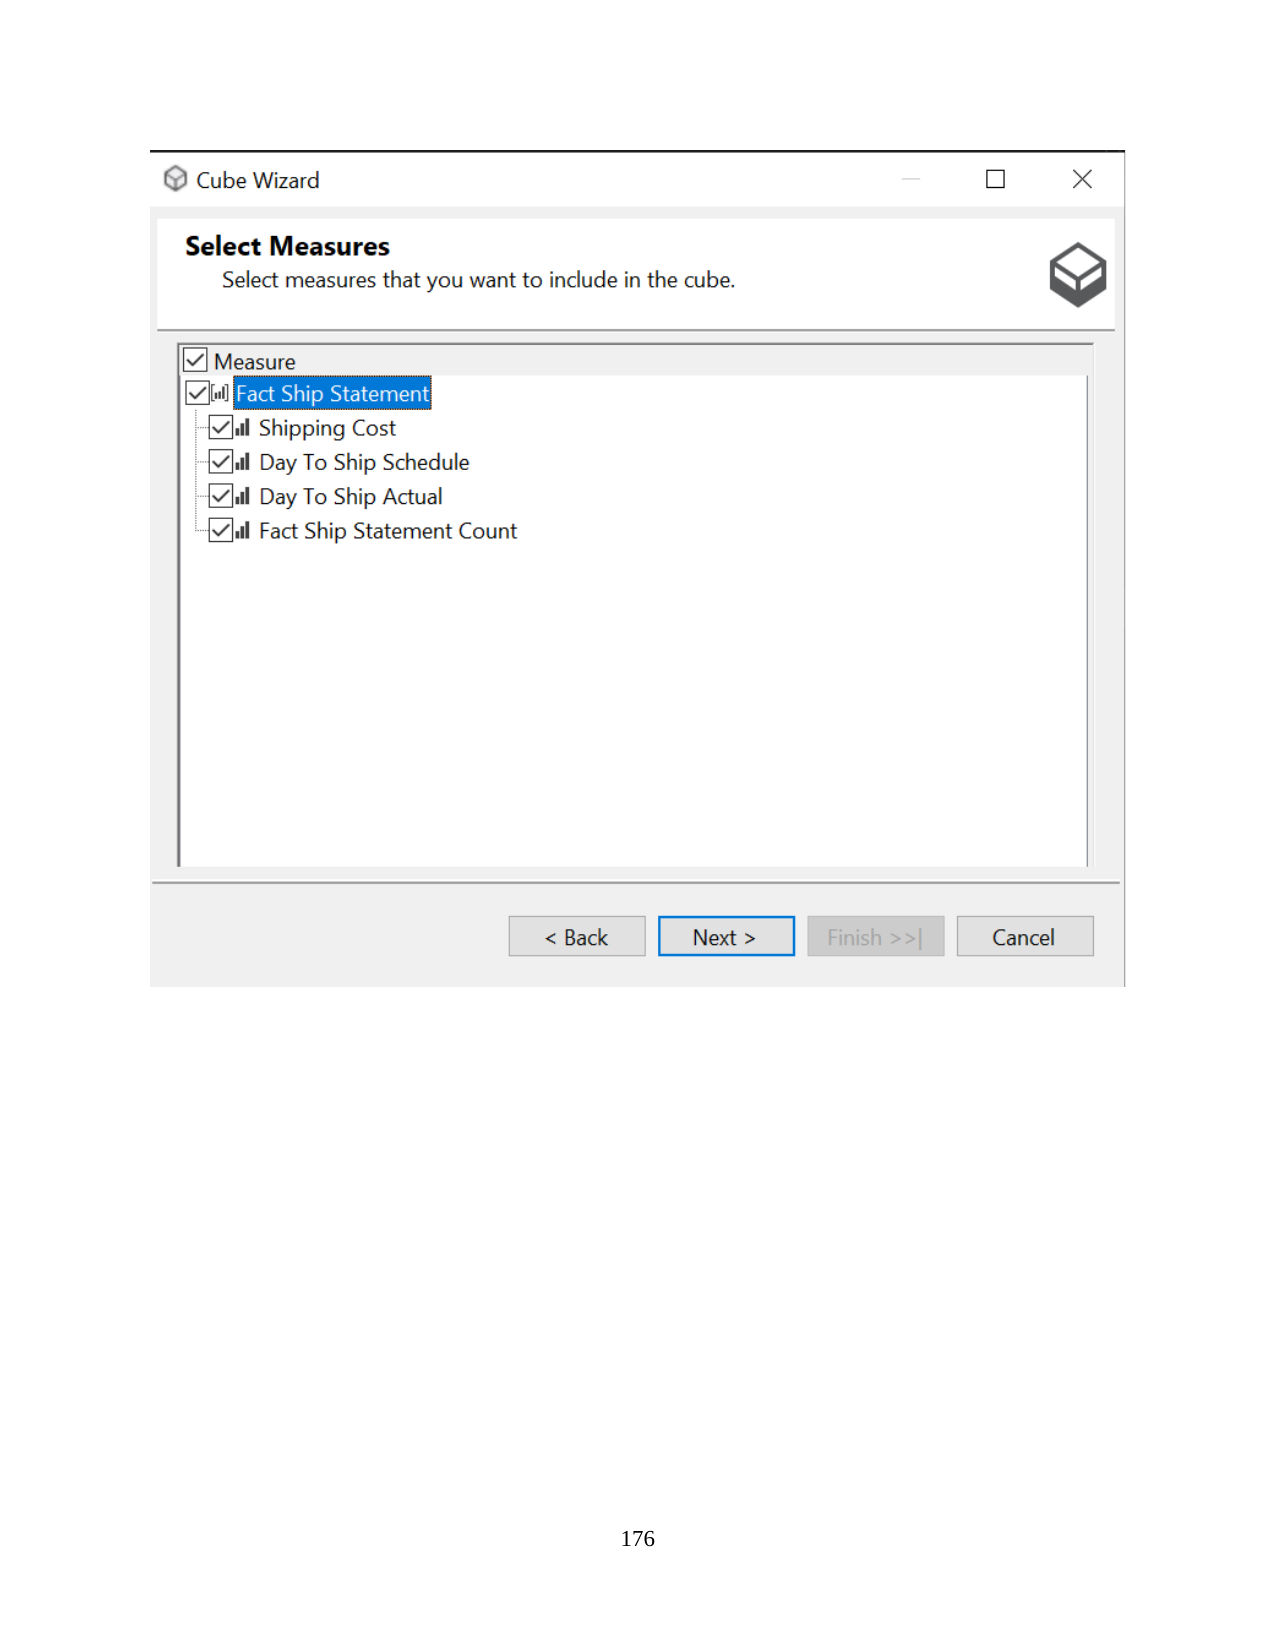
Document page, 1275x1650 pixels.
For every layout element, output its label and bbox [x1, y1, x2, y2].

picture [150, 150, 1125, 987]
